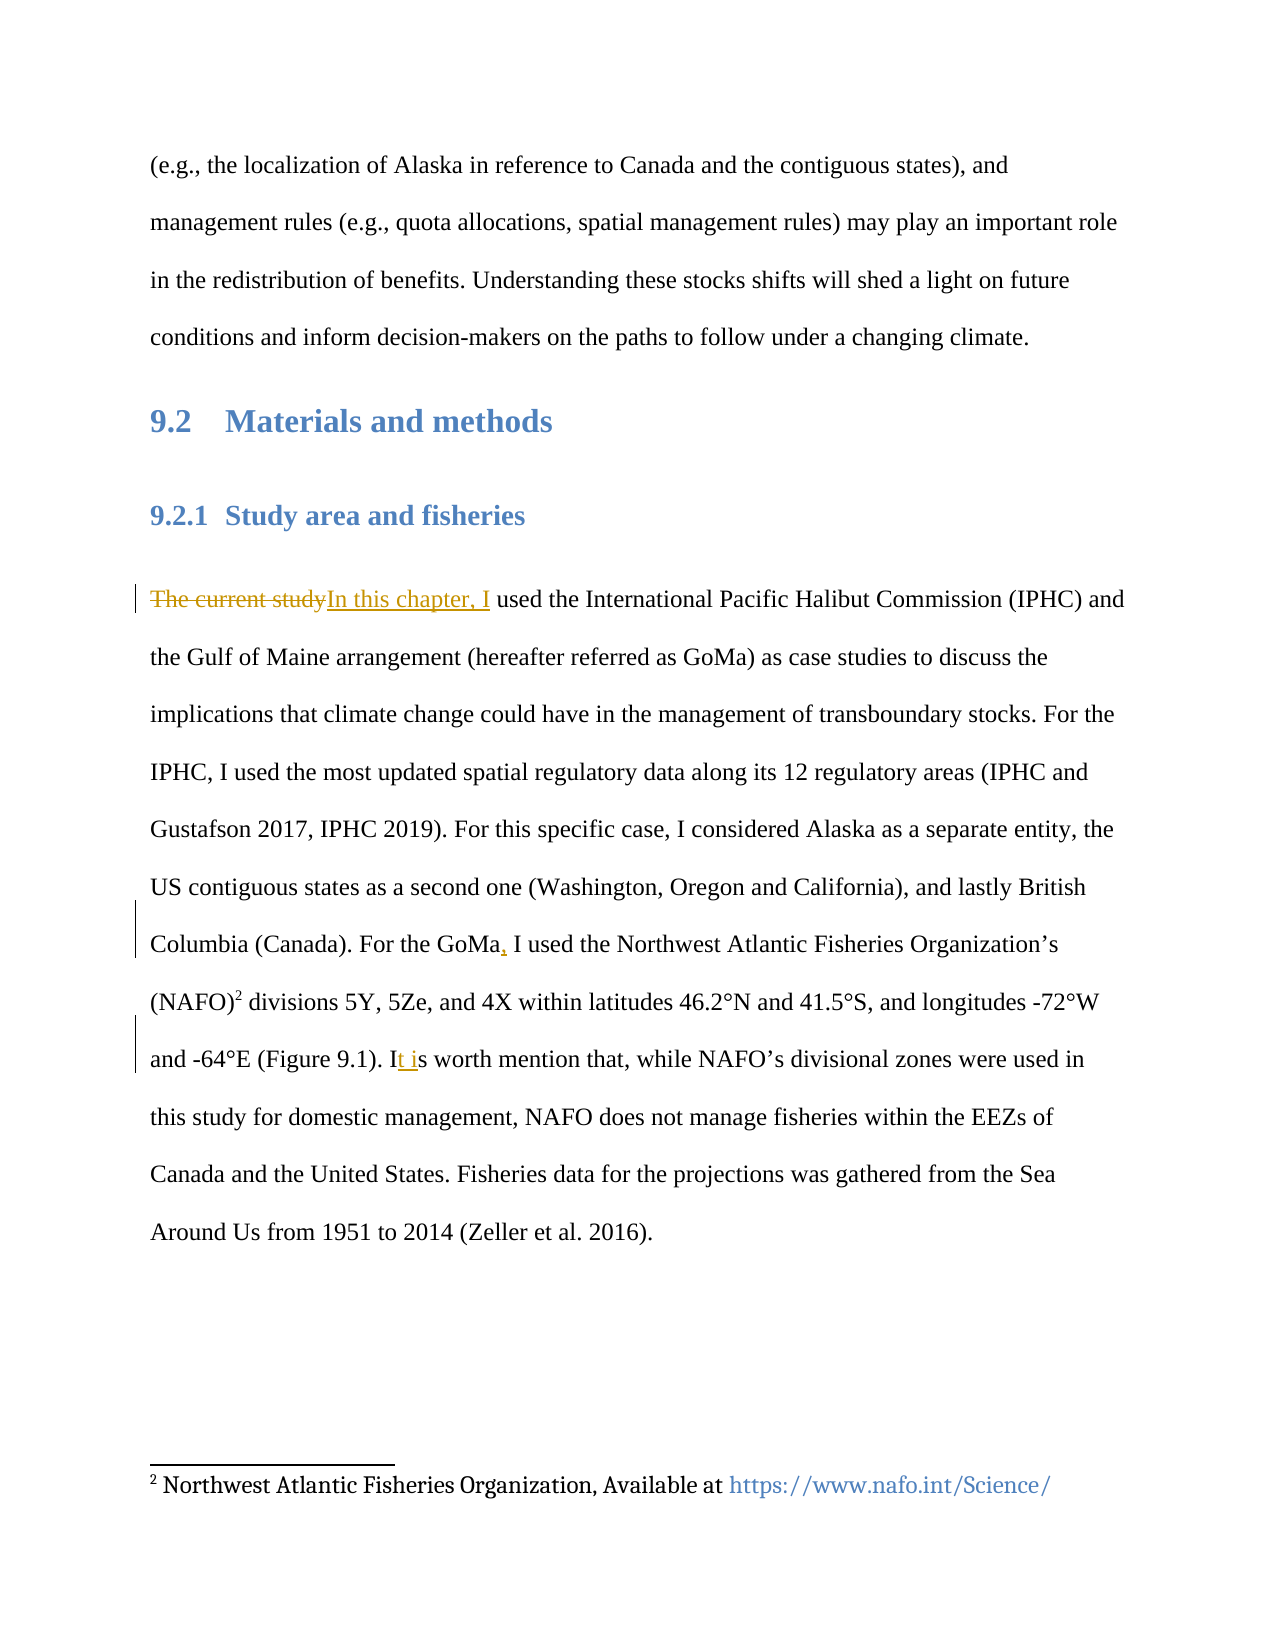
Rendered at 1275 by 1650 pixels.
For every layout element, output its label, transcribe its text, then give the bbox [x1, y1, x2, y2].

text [150, 150, 1125, 351]
subtitle 9.2 Materials and methods [150, 401, 1125, 439]
text used the International Pacific Halibut Commission (IPHC) and the Gulf of Maine arrangement (hereafter referred as GoMa) as case studies to discuss the implications that climate change could have in the management of transboundary stocks. For the IPHC, I used the most updated spatial regulatory data along its 12 regulatory areas (IPHC and Gustafson 2017, IPHC 2019). For this specific case, I considered Alaska as a separate entity, the US contiguous states as a second one (Washington, Oregon and California), and lastly British Columbia (Canada). For the GoMa I used the Northwest Atlantic Fisheries Organization’s (NAFO) divisions 5Y, 5Ze, and 4X within latitudes 46.2°N and 41.5°S, and longitudes -72°W and -64°E (Figure 9.1). Is worth mention that, while NAFO’s divisional zones were used in this study for domestic management, NAFO does not manage fisheries within the EEZs of Canada and the United States. Fisheries data for the projections was gathered from the Sea Around Us from 1951 to 2014 (Zeller et al. 2016). [150, 584, 1125, 1245]
subtitle 9.2.1 Study area and fisheries [150, 498, 1125, 532]
